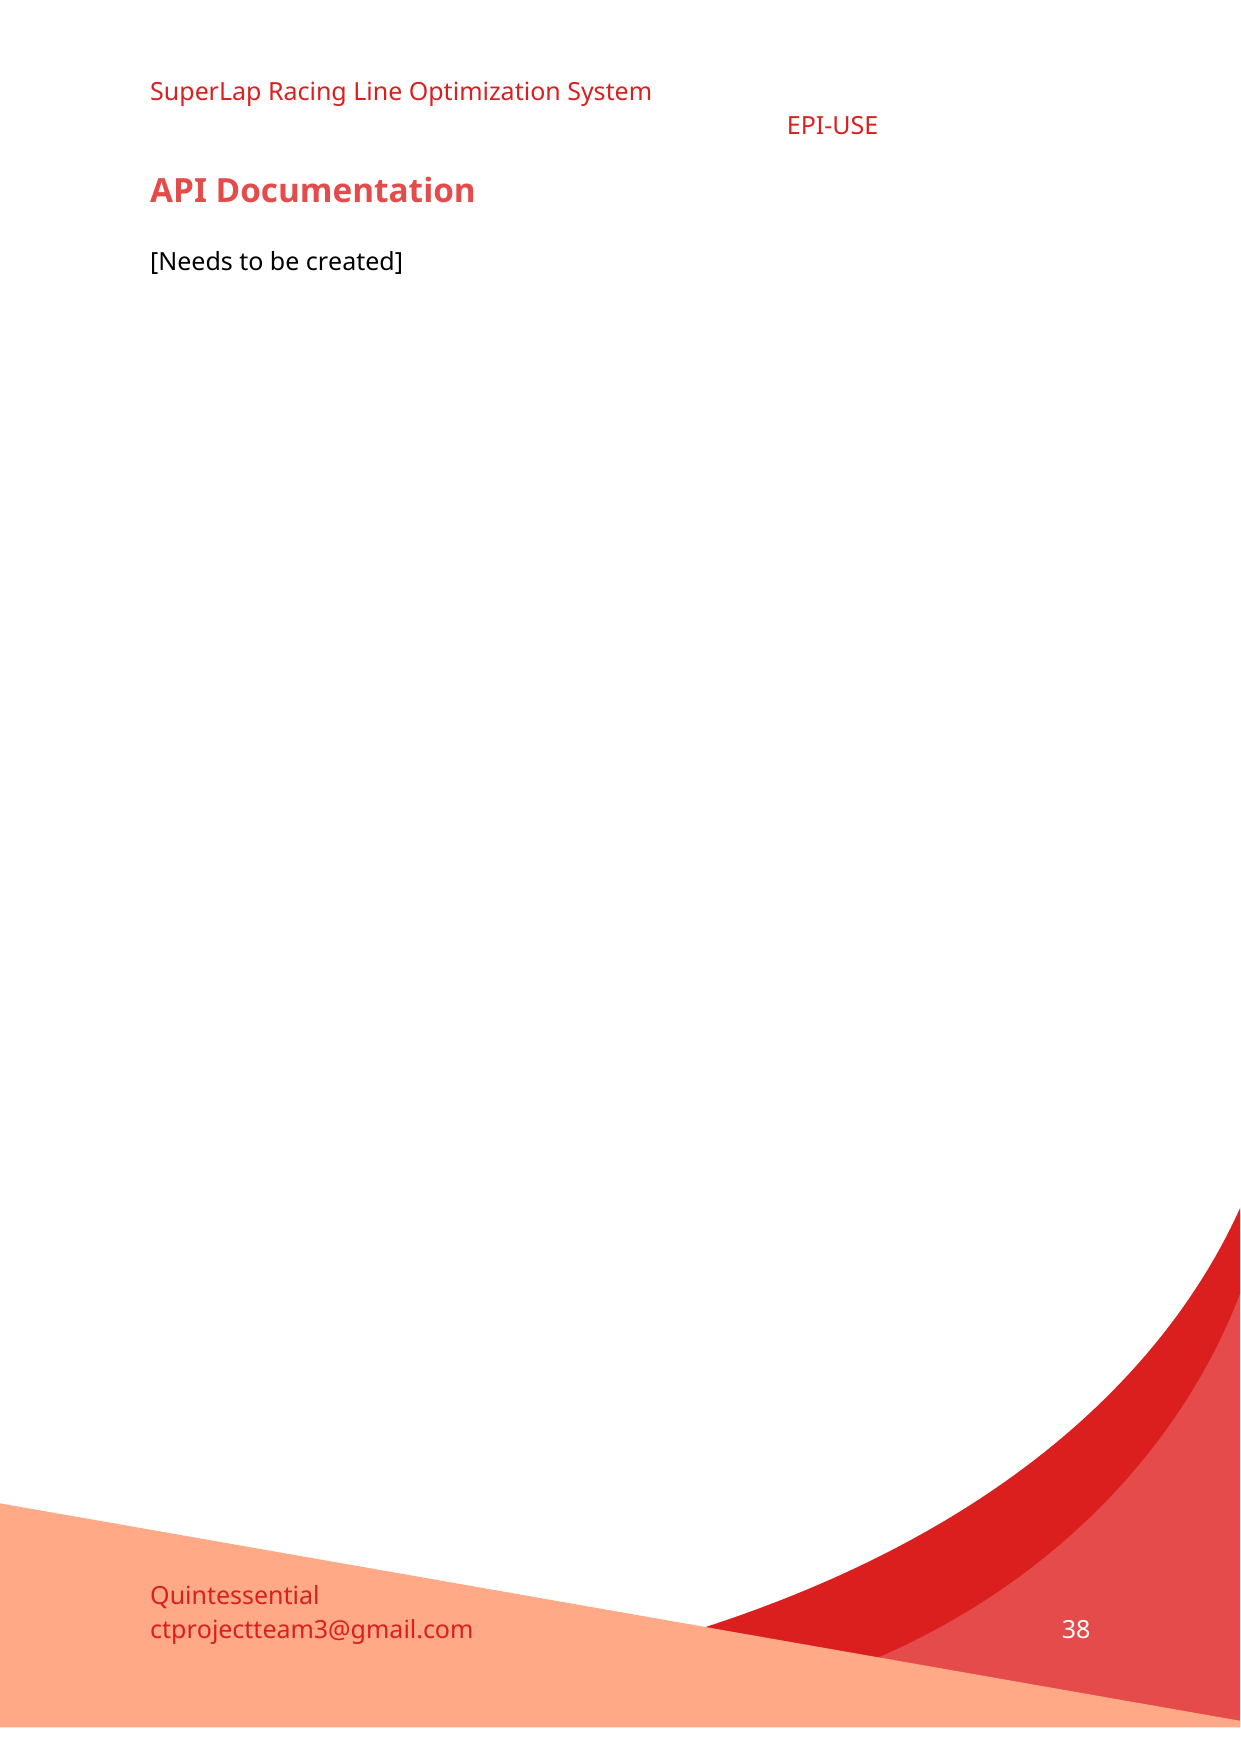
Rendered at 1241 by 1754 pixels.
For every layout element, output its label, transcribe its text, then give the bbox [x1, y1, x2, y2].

text [Needs to be created] [150, 243, 1090, 277]
subtitle API Documentation [150, 167, 1090, 212]
